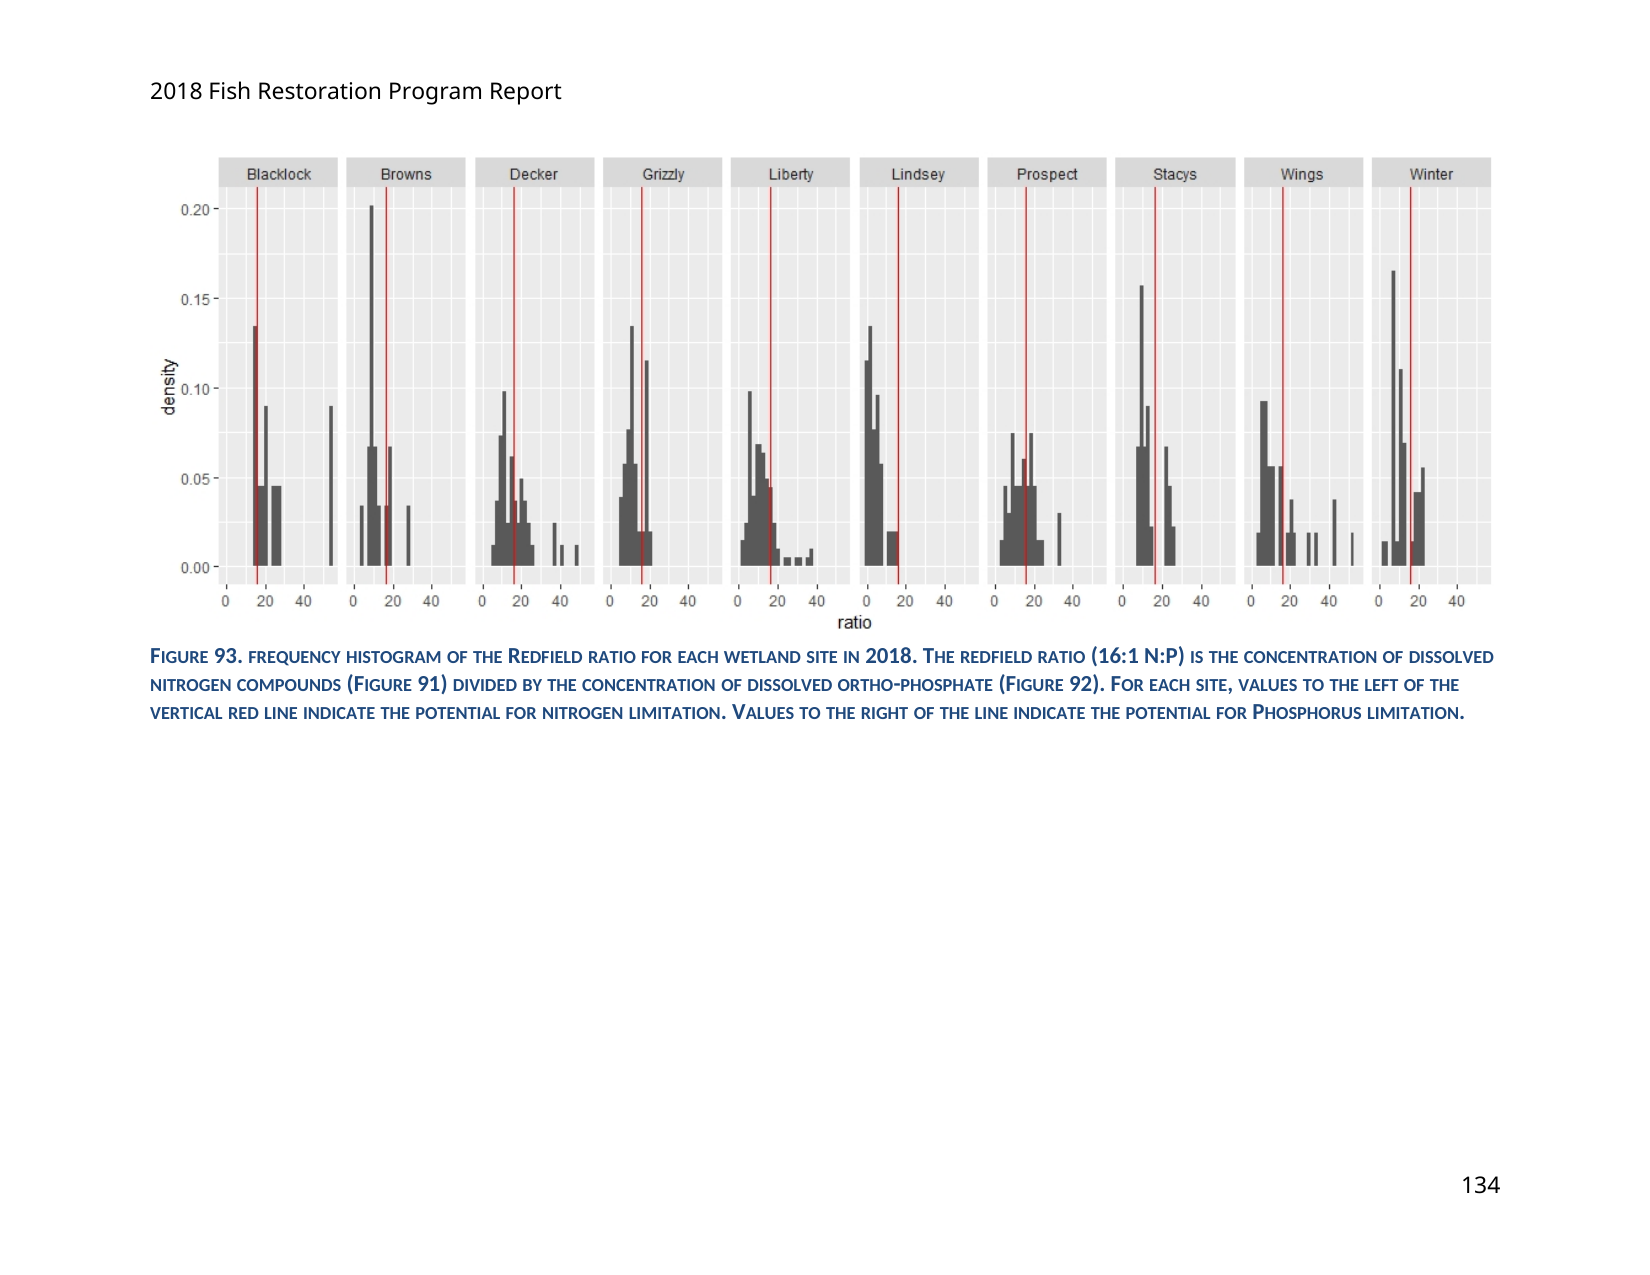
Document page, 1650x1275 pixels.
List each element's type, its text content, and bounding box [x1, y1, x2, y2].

text Figure . frequency histogram of the Redfield ratio for each wetland site in 2018. The redfield ratio (16:1 N:P) is the concentration of dissolved nitrogen compounds (Figure 106) divided by the concentration of dissolved ortho-phosphate (Figure 107). For each site, values to the left of the vertical red line indicate the potential for nitrogen limitation. Values to the right of the line indicate the potential for Phosphorus limitation. [150, 641, 1500, 725]
picture [150, 150, 1500, 641]
